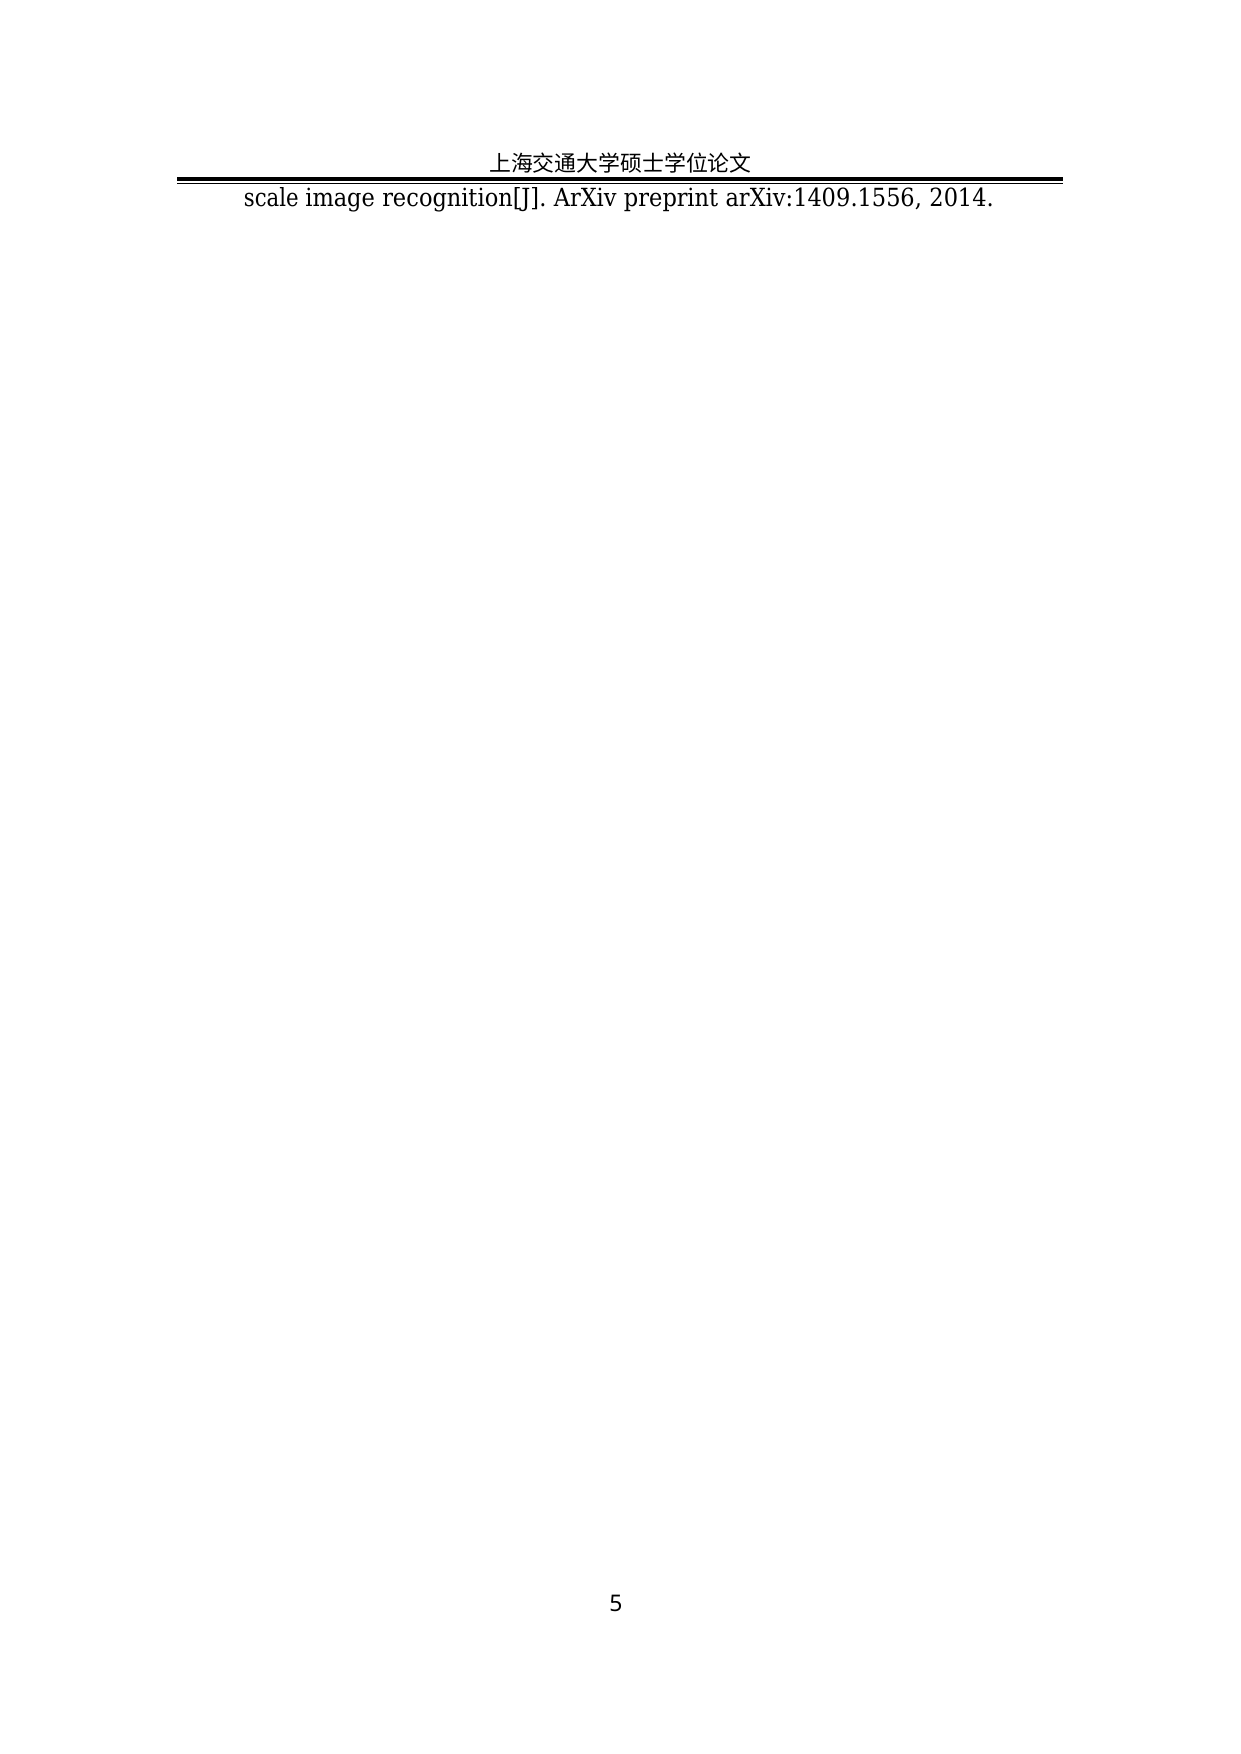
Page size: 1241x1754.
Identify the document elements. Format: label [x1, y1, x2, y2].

list [177, 183, 1063, 212]
